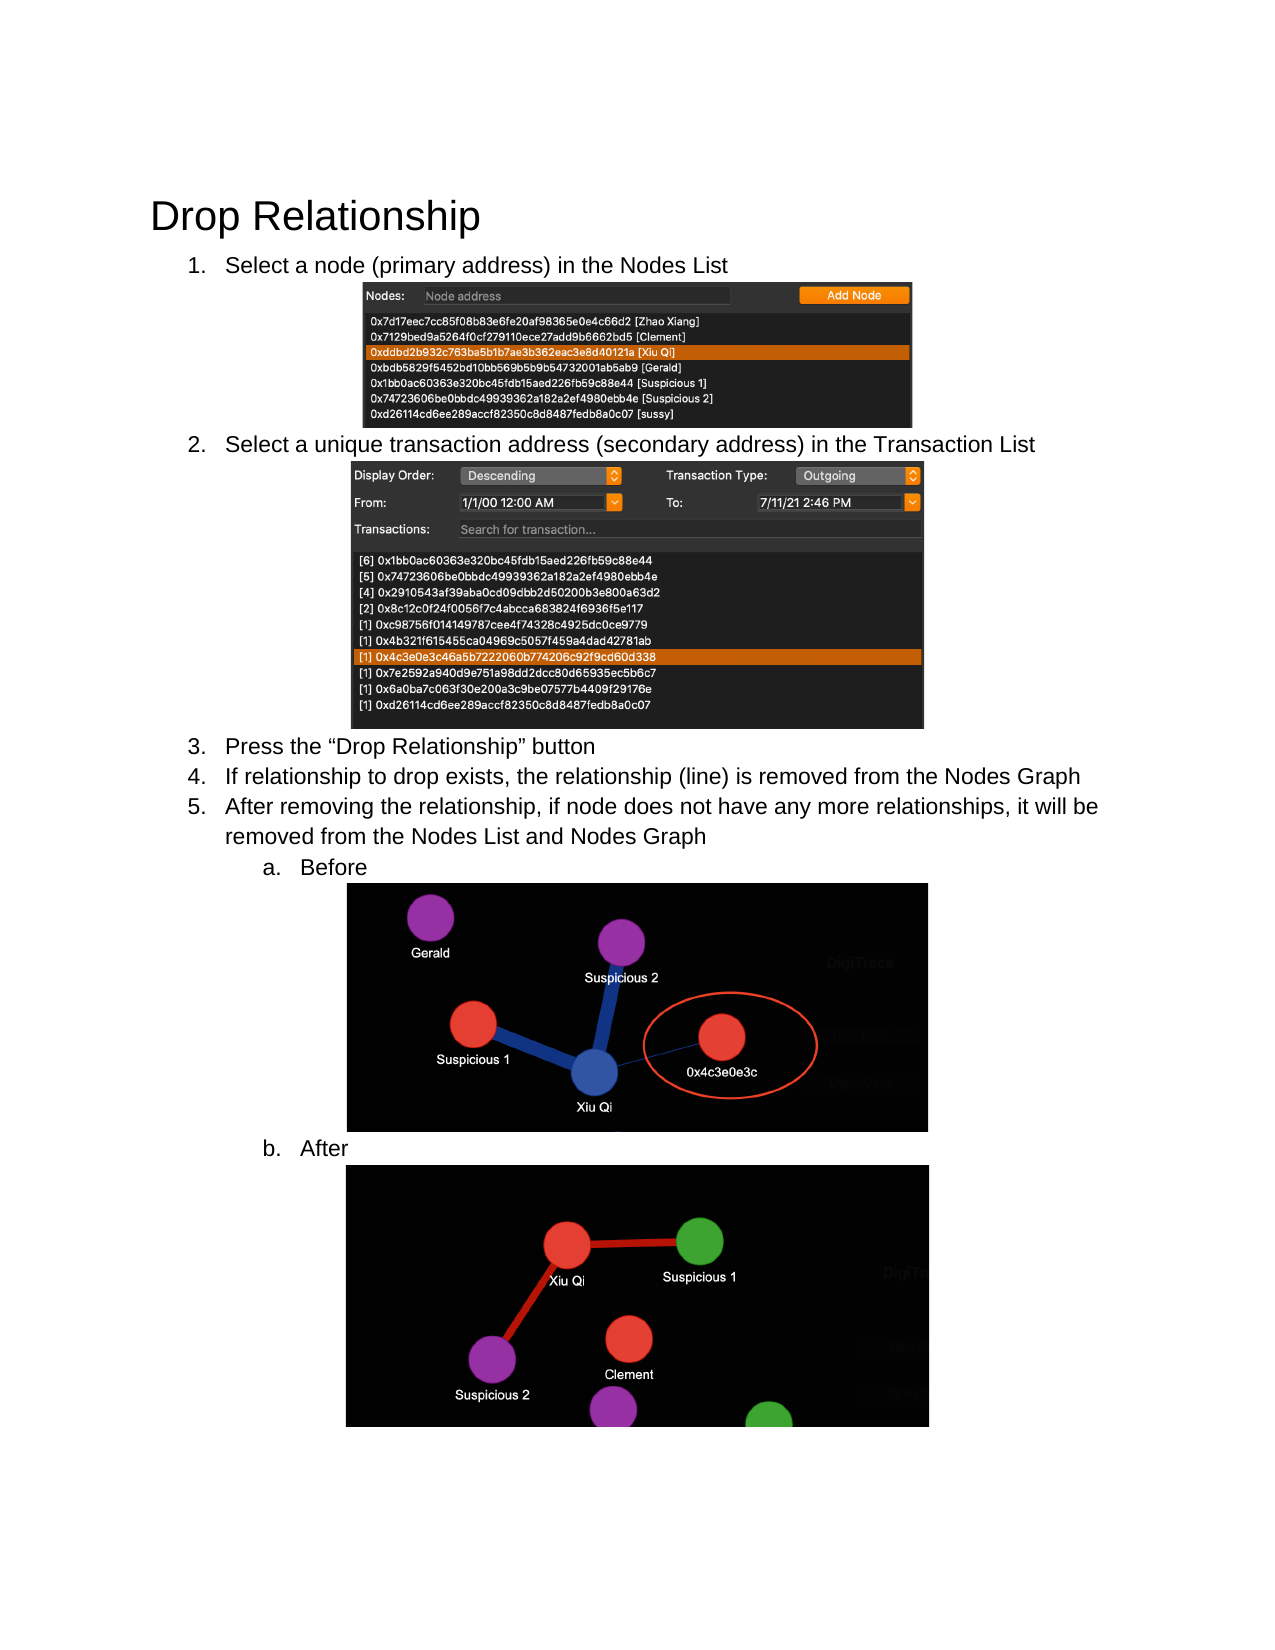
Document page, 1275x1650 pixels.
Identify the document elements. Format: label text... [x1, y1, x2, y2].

picture [350, 461, 925, 729]
picture [346, 883, 929, 1132]
list Select a node (primary address) in the Nodes List [187, 252, 1125, 278]
picture [345, 1165, 930, 1427]
list Before [262, 853, 1125, 880]
subtitle Drop Relationship [150, 192, 1125, 239]
picture [362, 282, 913, 428]
list After removing the relationship, if node does not have any more relationships, it will be removed from the Nodes List and Nodes Graph [187, 793, 1125, 850]
list Select a unique transaction address (secondary address) in the Transaction List [187, 431, 1125, 457]
list Press the “Drop Relationship” button [187, 733, 1125, 759]
list After [262, 1135, 1125, 1162]
list If relationship to drop exists, the relationship (line) is removed from the Nodes Graph [187, 763, 1125, 789]
